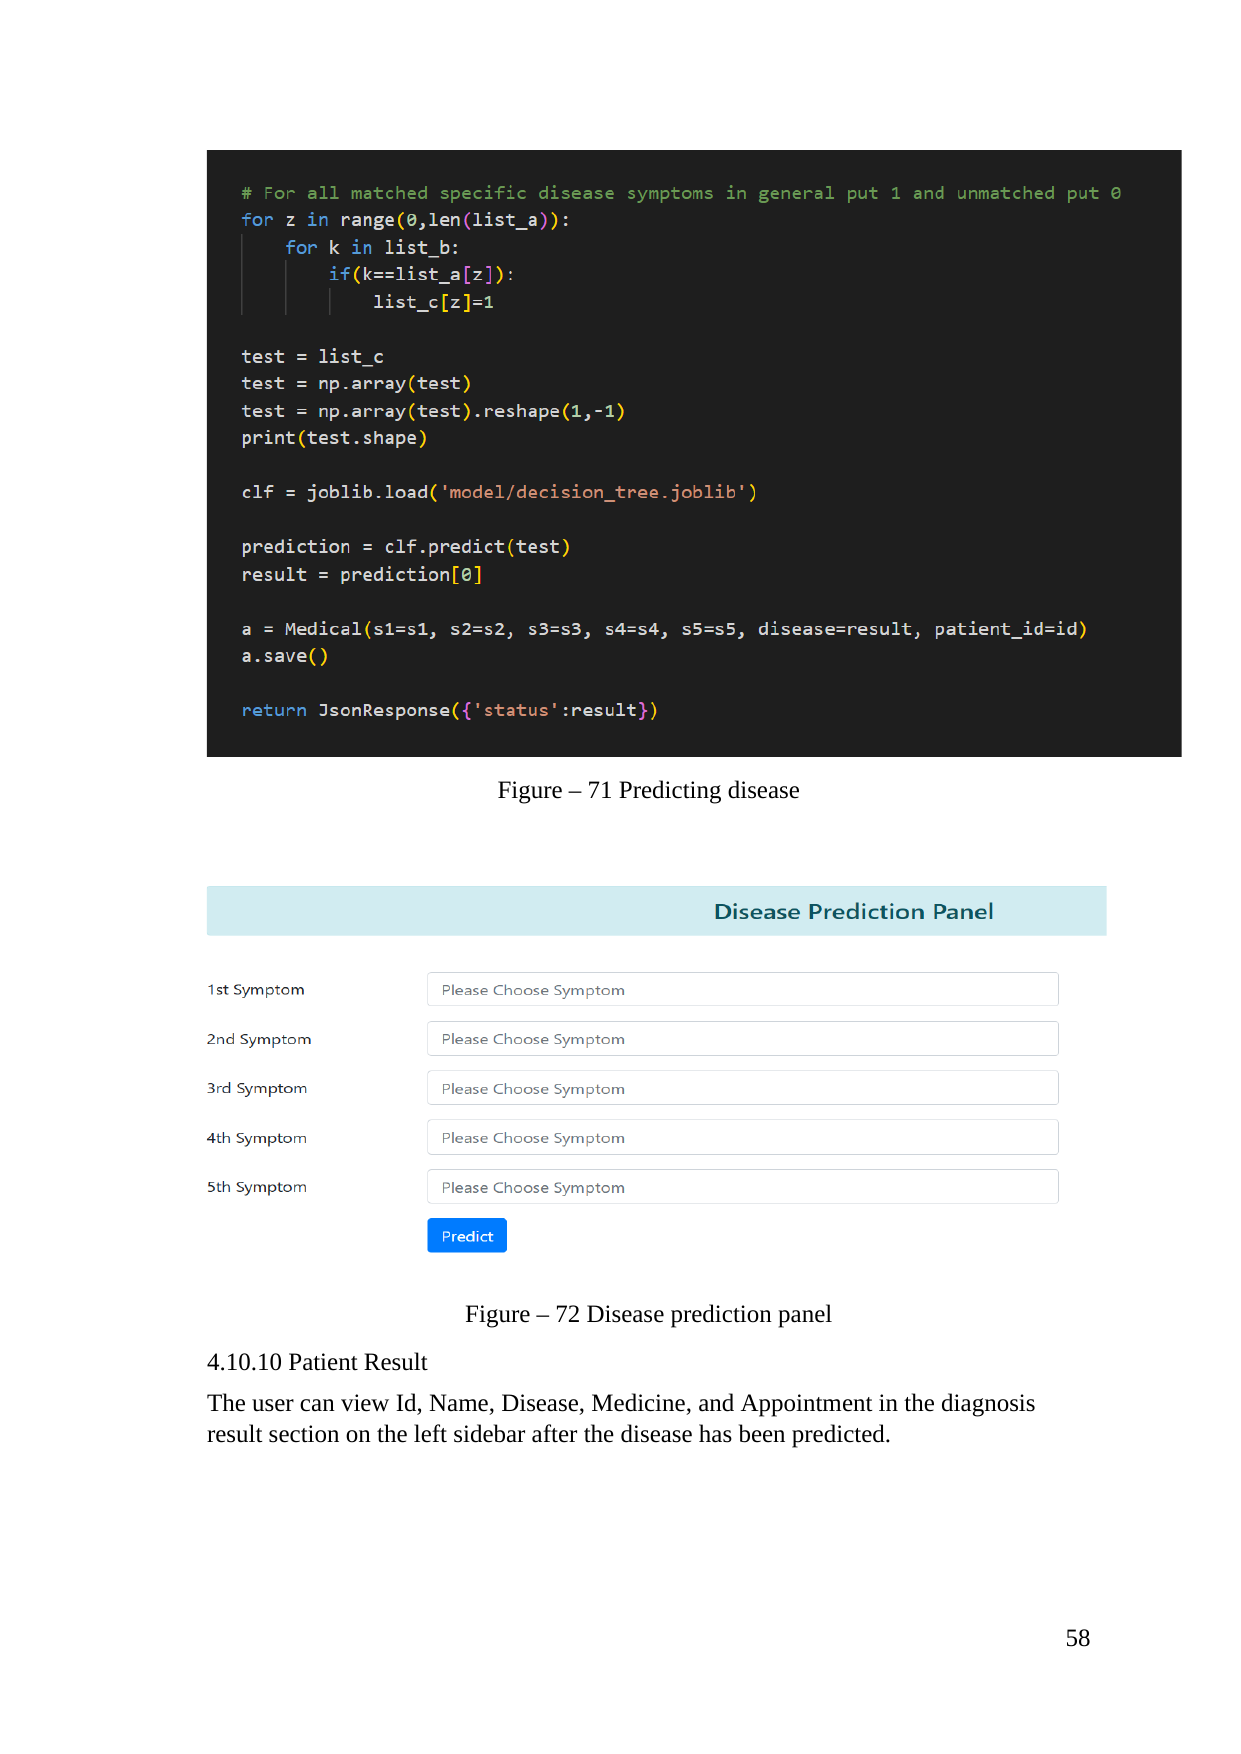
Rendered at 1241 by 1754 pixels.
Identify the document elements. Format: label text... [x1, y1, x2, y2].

text The user can view Id, Name, Disease, Medicine, and Appointment in the diagnosis result section on the left sidebar after the disease has been predicted. [207, 1388, 1090, 1448]
text Figure – 71 Predicting disease [207, 775, 1090, 804]
text Figure – 72 Disease prediction panel [207, 1299, 1090, 1328]
picture [206, 150, 1182, 757]
picture [206, 870, 1107, 1280]
subtitle 4.10.10 Patient Result [207, 1347, 1090, 1375]
